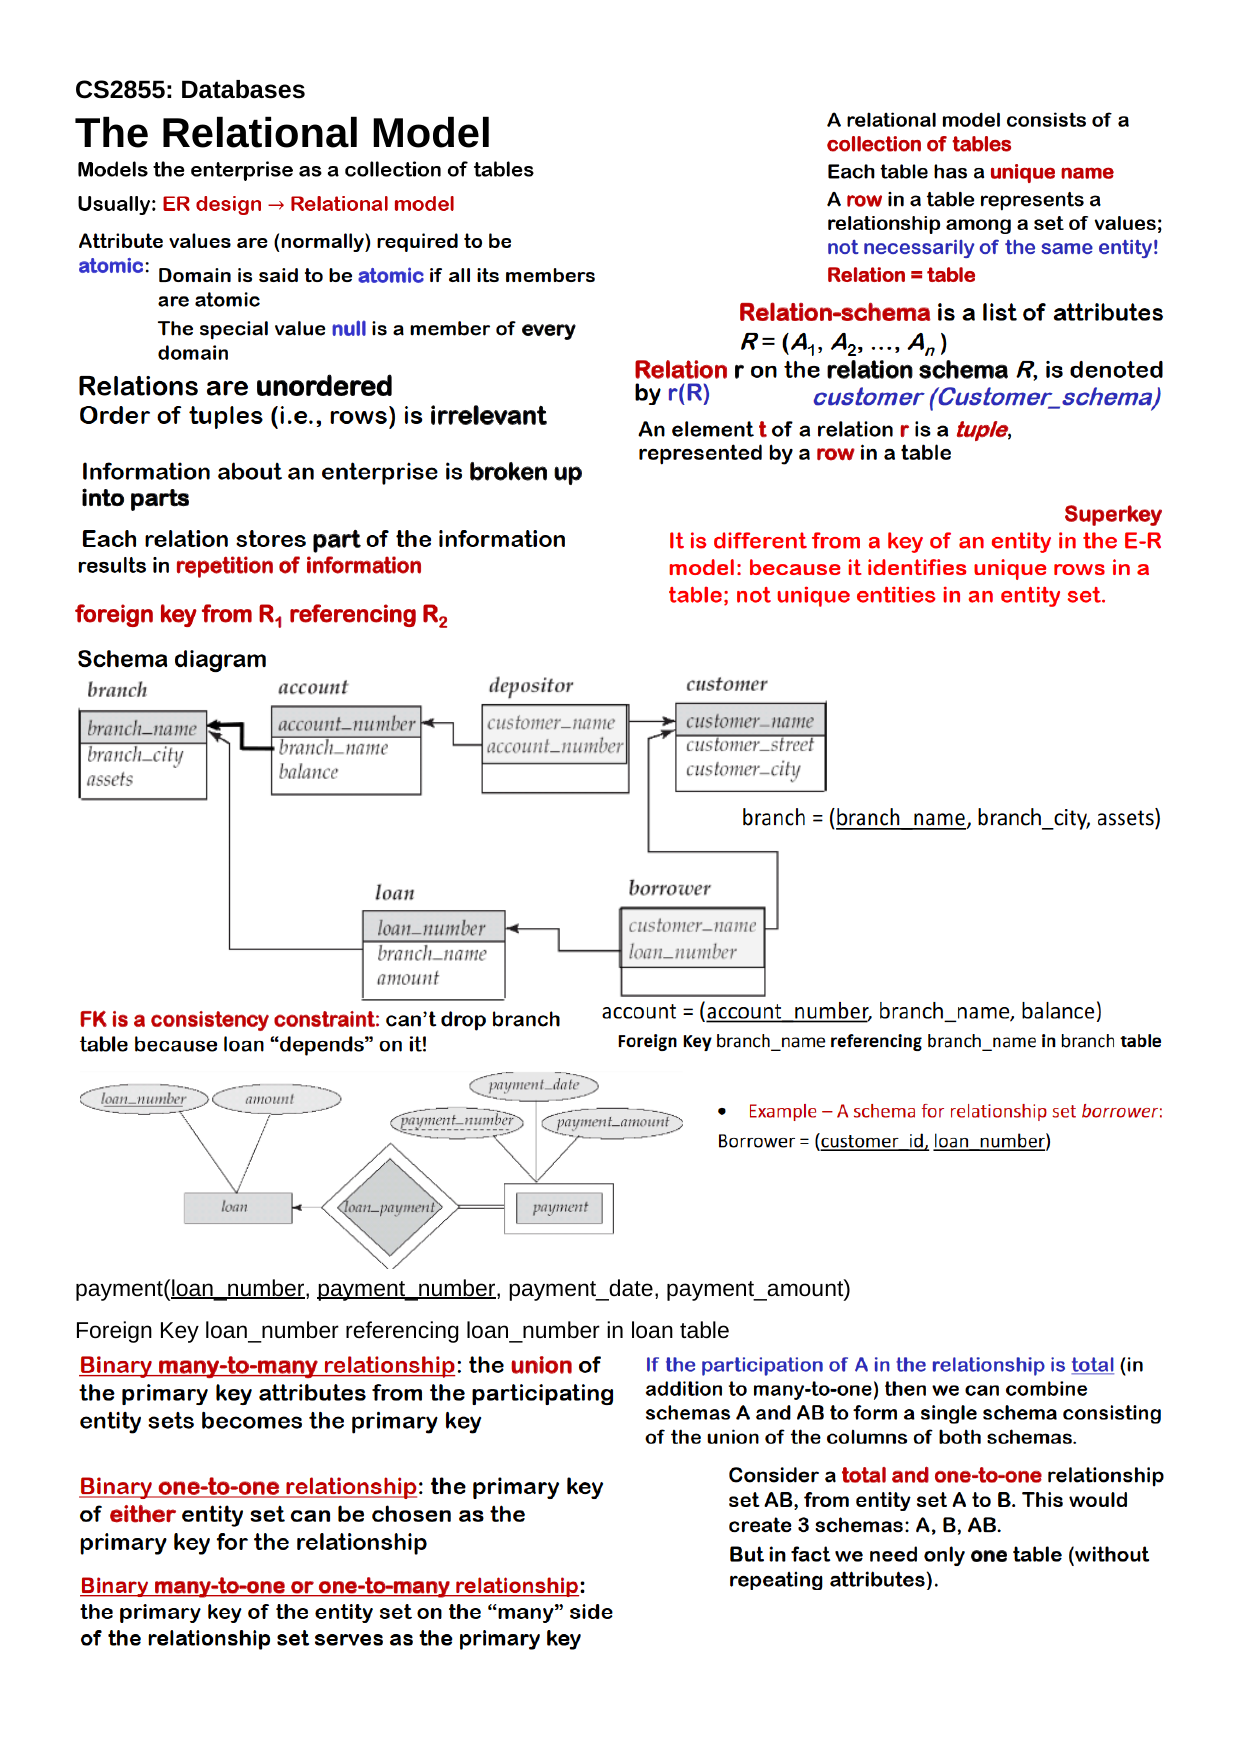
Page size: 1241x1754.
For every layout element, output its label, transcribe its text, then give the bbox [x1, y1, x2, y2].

subtitle The Relational Model [75, 108, 1165, 156]
picture [75, 603, 455, 631]
picture [824, 109, 1166, 289]
picture [75, 1574, 618, 1654]
picture [725, 1464, 1166, 1590]
picture [75, 1004, 564, 1056]
picture [75, 1067, 683, 1269]
text payment(loan_number, payment_number, payment_date, payment_amount) [75, 1274, 1165, 1301]
picture [75, 372, 552, 433]
picture [641, 1354, 1166, 1451]
picture [733, 298, 1166, 357]
picture [636, 420, 1016, 465]
picture [75, 227, 597, 365]
picture [75, 155, 536, 216]
text Foreign Key loan_number referencing loan_number in loan table [75, 1317, 1165, 1344]
picture [75, 1349, 615, 1555]
picture [713, 1100, 1166, 1156]
picture [632, 358, 1166, 412]
picture [75, 645, 1166, 1056]
picture [663, 501, 1166, 607]
picture [75, 458, 587, 578]
